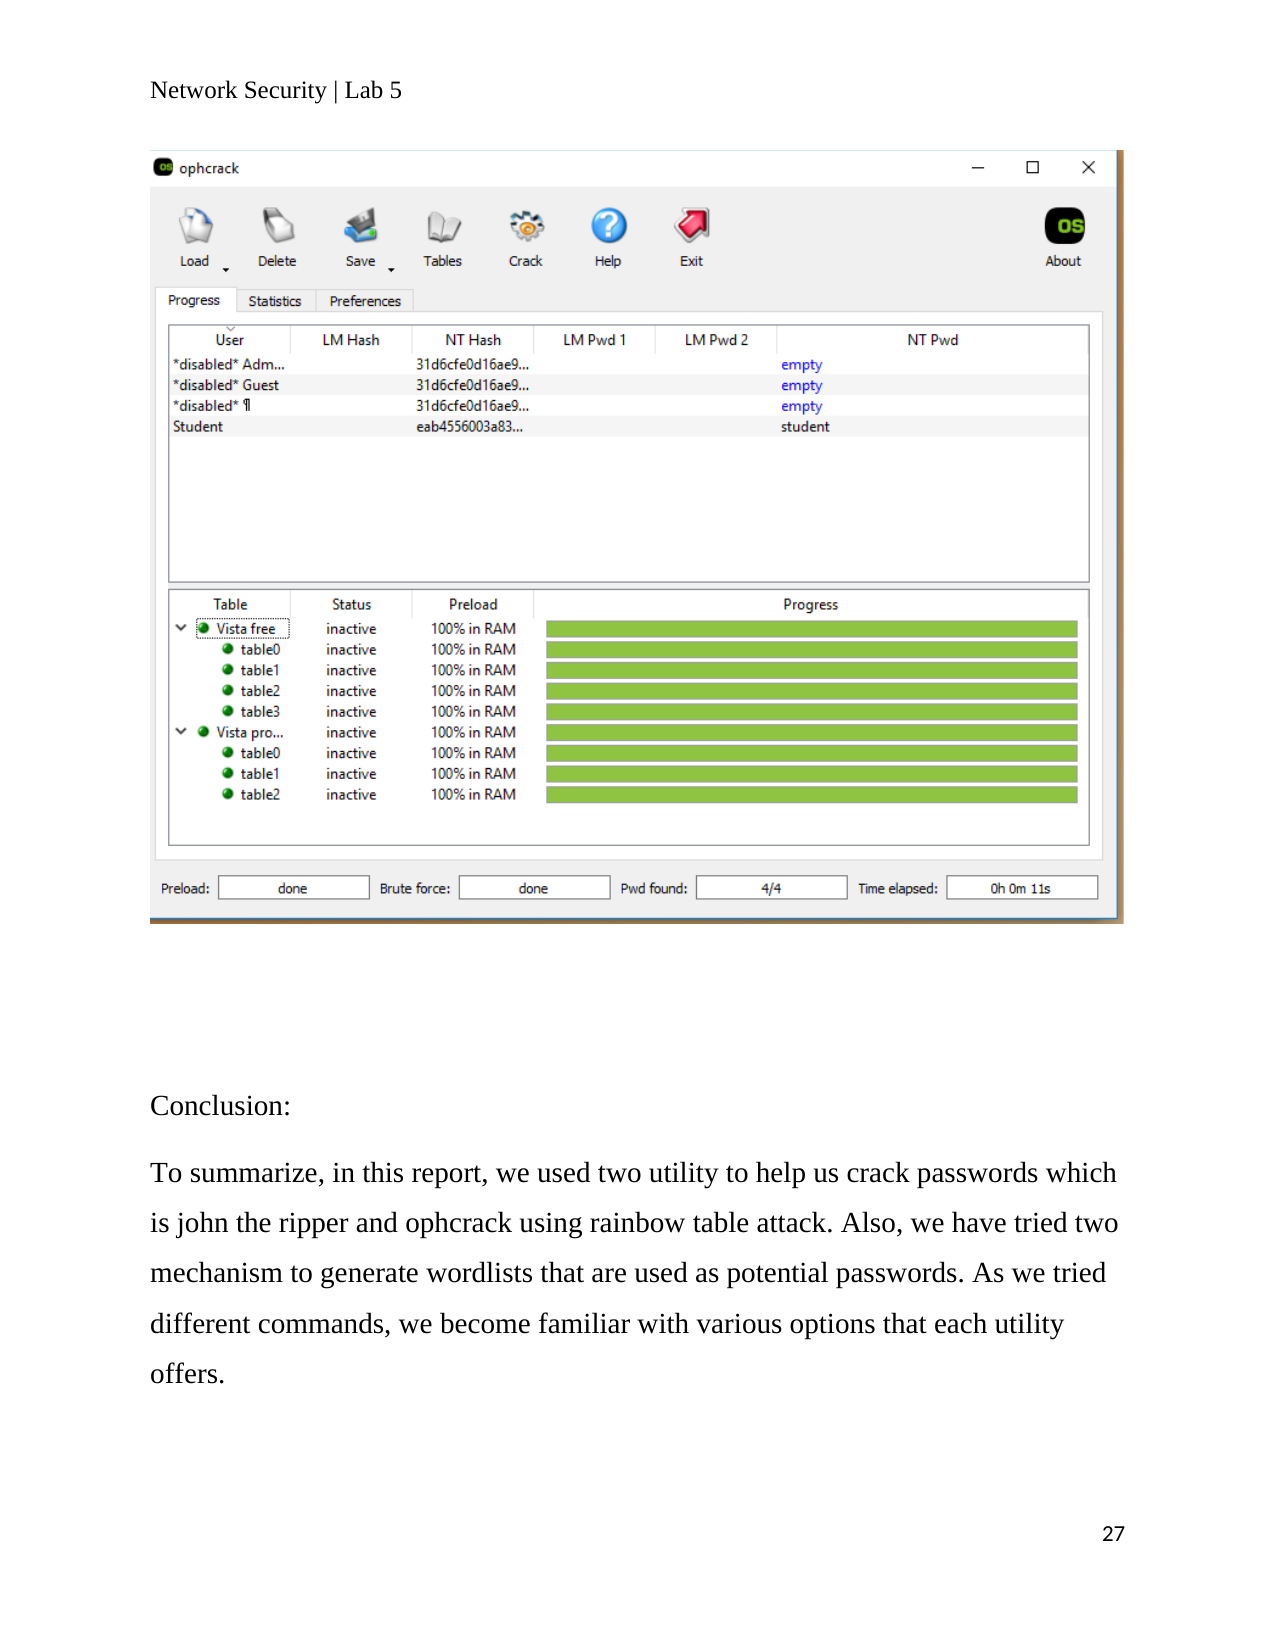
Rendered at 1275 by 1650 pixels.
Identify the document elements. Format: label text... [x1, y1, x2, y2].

picture [150, 150, 1124, 924]
text To summarize, in this report, we used two utility to help us crack passwords which is john the ripper and ophcrack using rainbow table attack. Also, we have tried two mechanism to generate wordlists that are used as potential passwords. As we tried different commands, we become familiar with various options that each utility offers. [150, 1155, 1125, 1390]
text Conclusion: [150, 1088, 1125, 1121]
